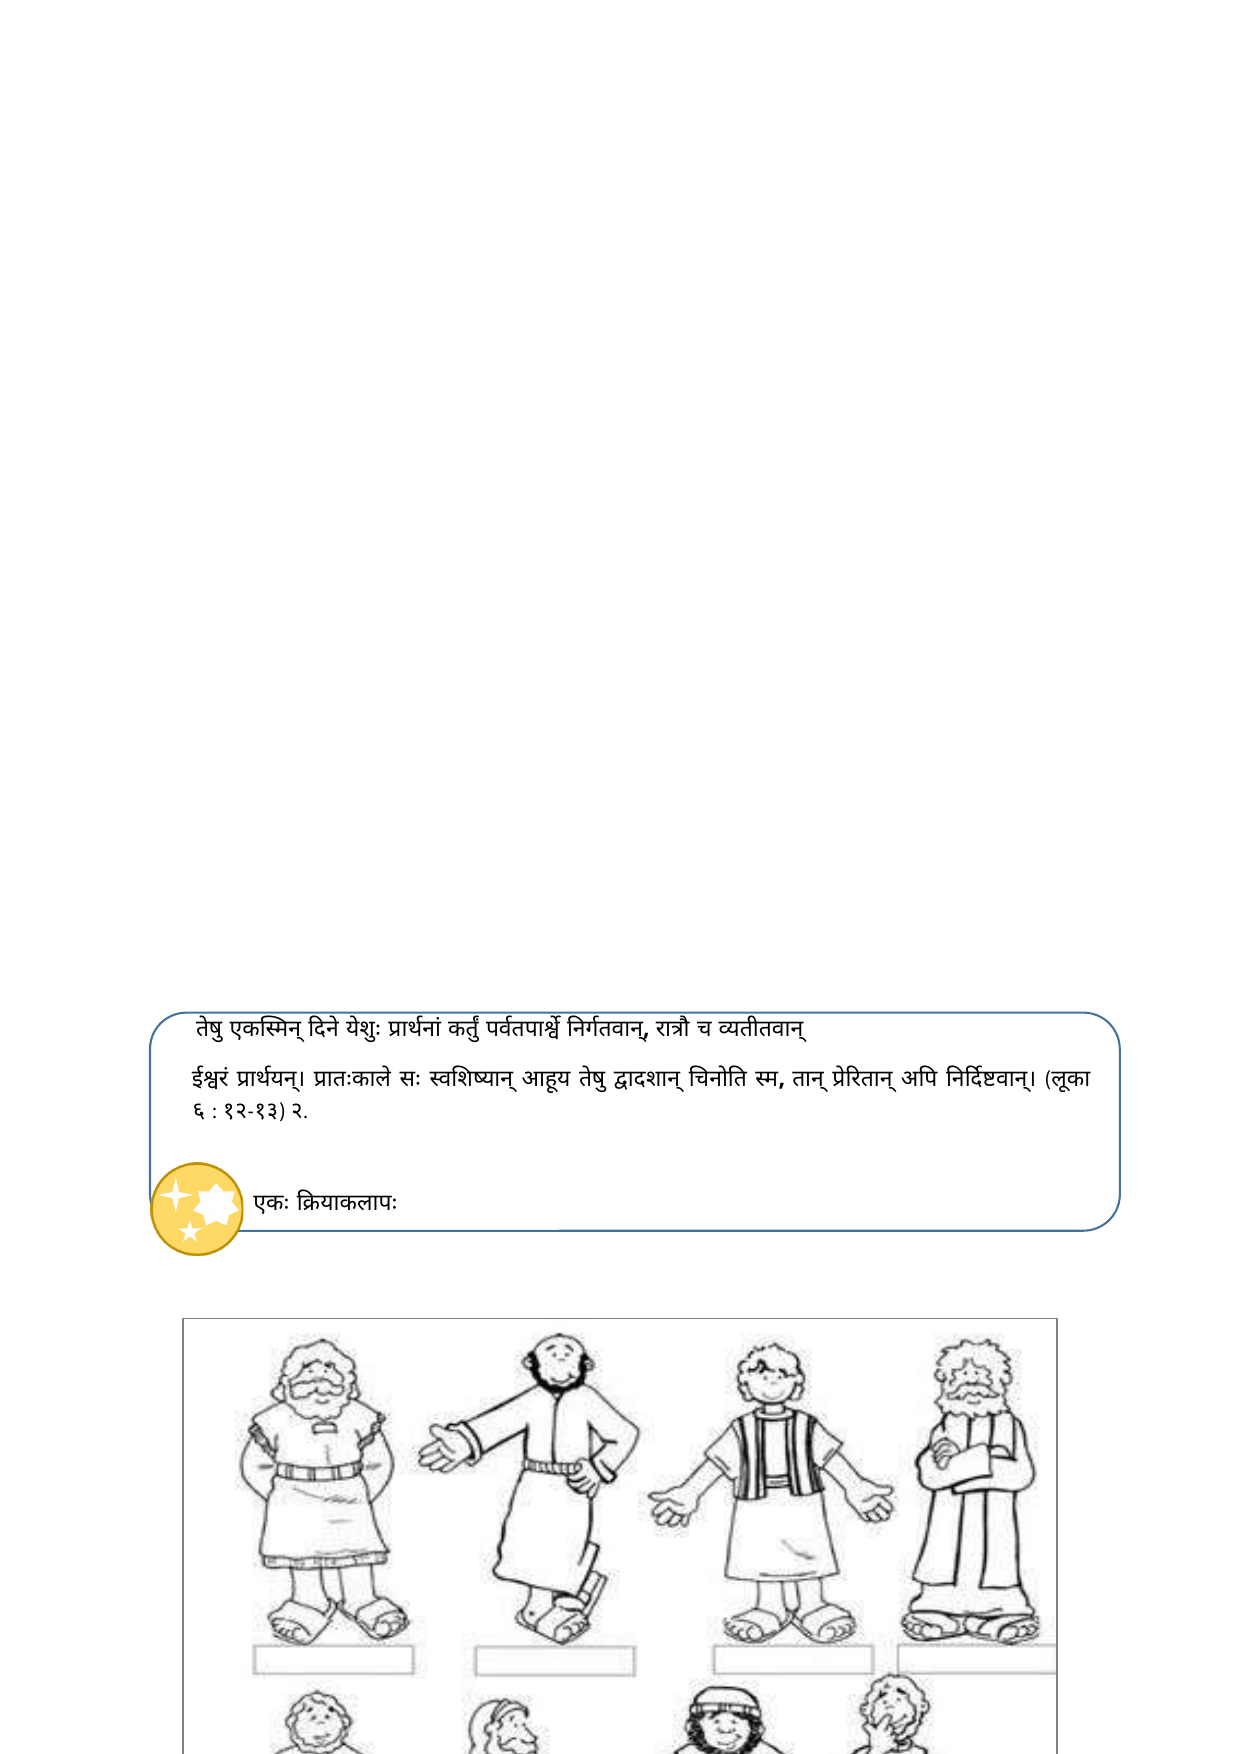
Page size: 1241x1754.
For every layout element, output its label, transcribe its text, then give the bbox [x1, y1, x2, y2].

picture [184, 1319, 1056, 1754]
text एकः क्रियाकलापः [244, 1189, 1090, 1215]
text तेषु एकस्मिन् दिने येशुः प्रार्थनां कर्तुं पर्वतपार्श्वे निर्गतवान्, रात्रौ च व्यतीतवान् [152, 1015, 1090, 1046]
text ईश्वरं प्रार्थयन्। प्रातःकाले सः स्वशिष्यान् आहूय तेषु द्वादशान् चिनोति स्म, तान् प्रेरितान् अपि निर्दिष्टवान्। (लूका ६ : १२-१३) २. [192, 1065, 1090, 1127]
picture [150, 1162, 244, 1256]
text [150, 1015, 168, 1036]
